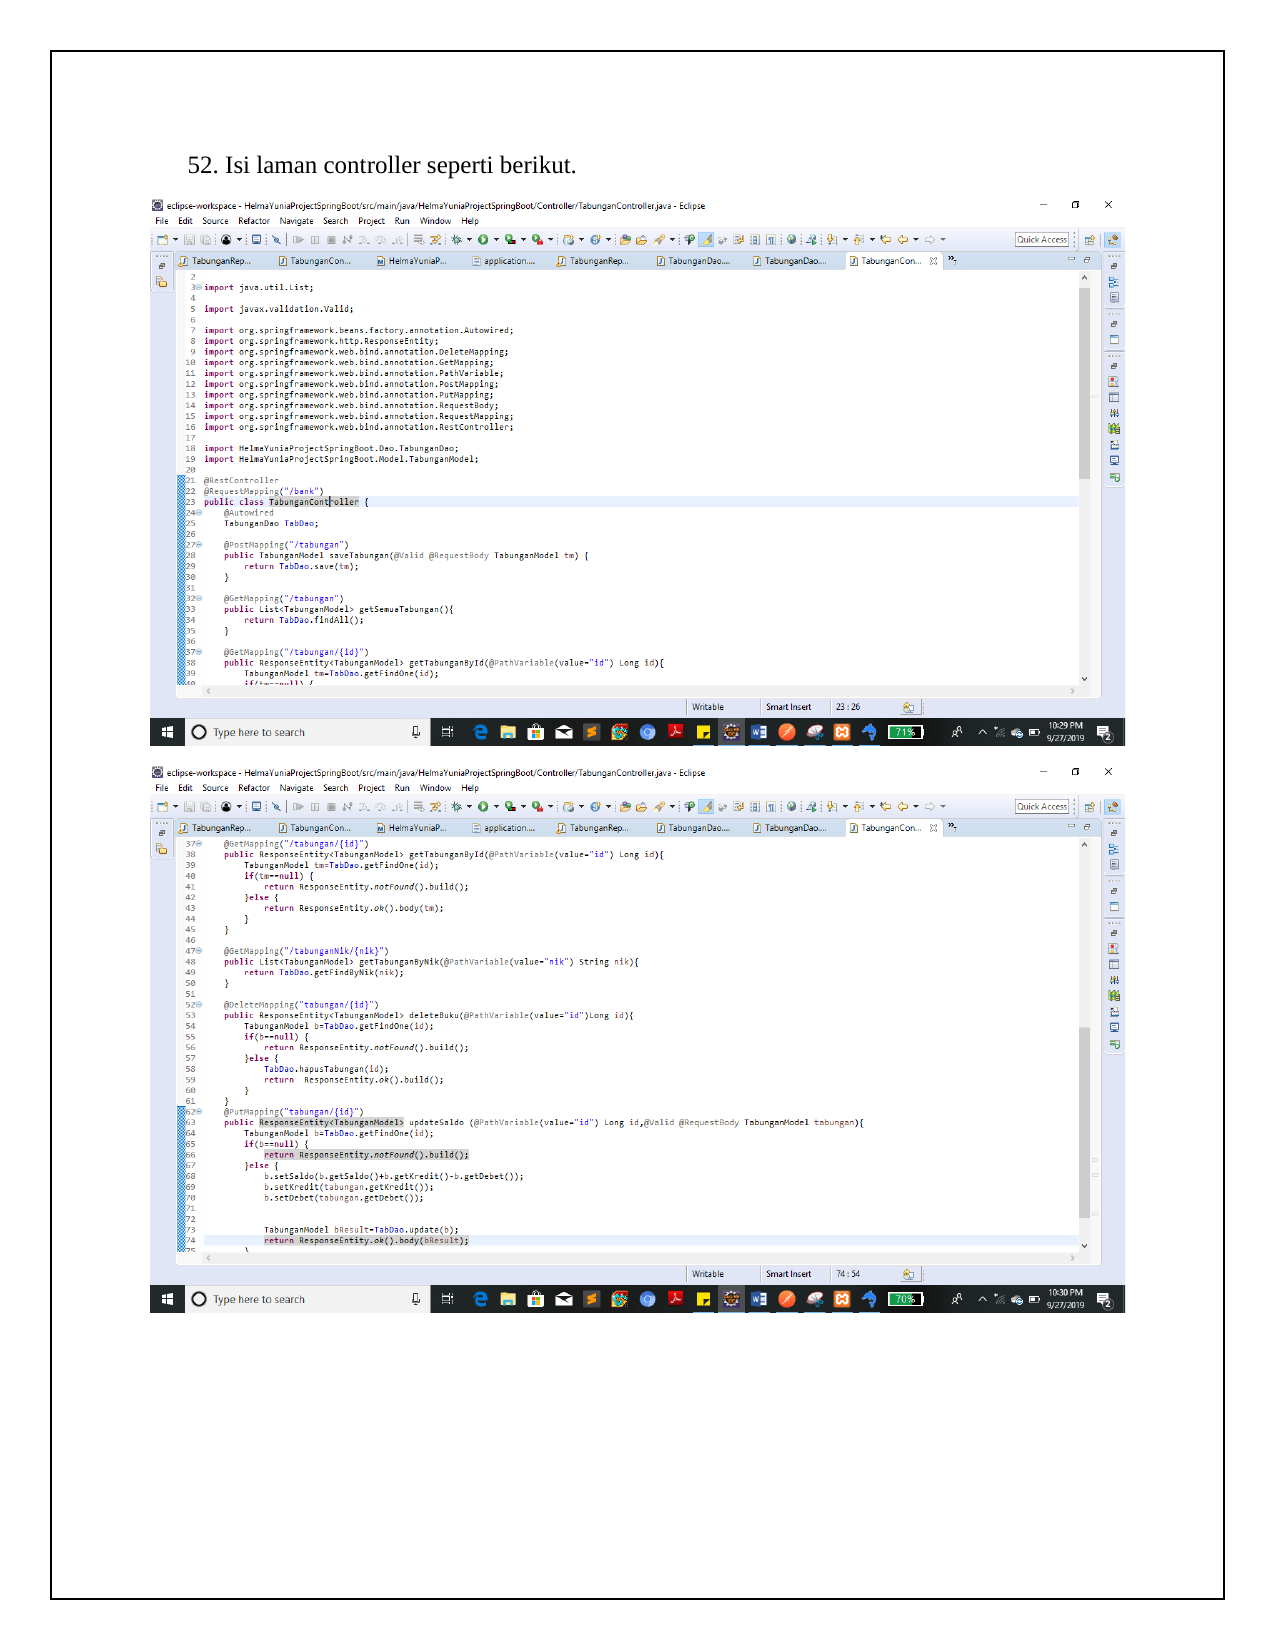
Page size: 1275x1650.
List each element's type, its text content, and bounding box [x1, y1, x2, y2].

picture [150, 197, 1125, 746]
list Isi laman controller seperti berikut. [187, 150, 1125, 179]
picture [150, 764, 1125, 1313]
